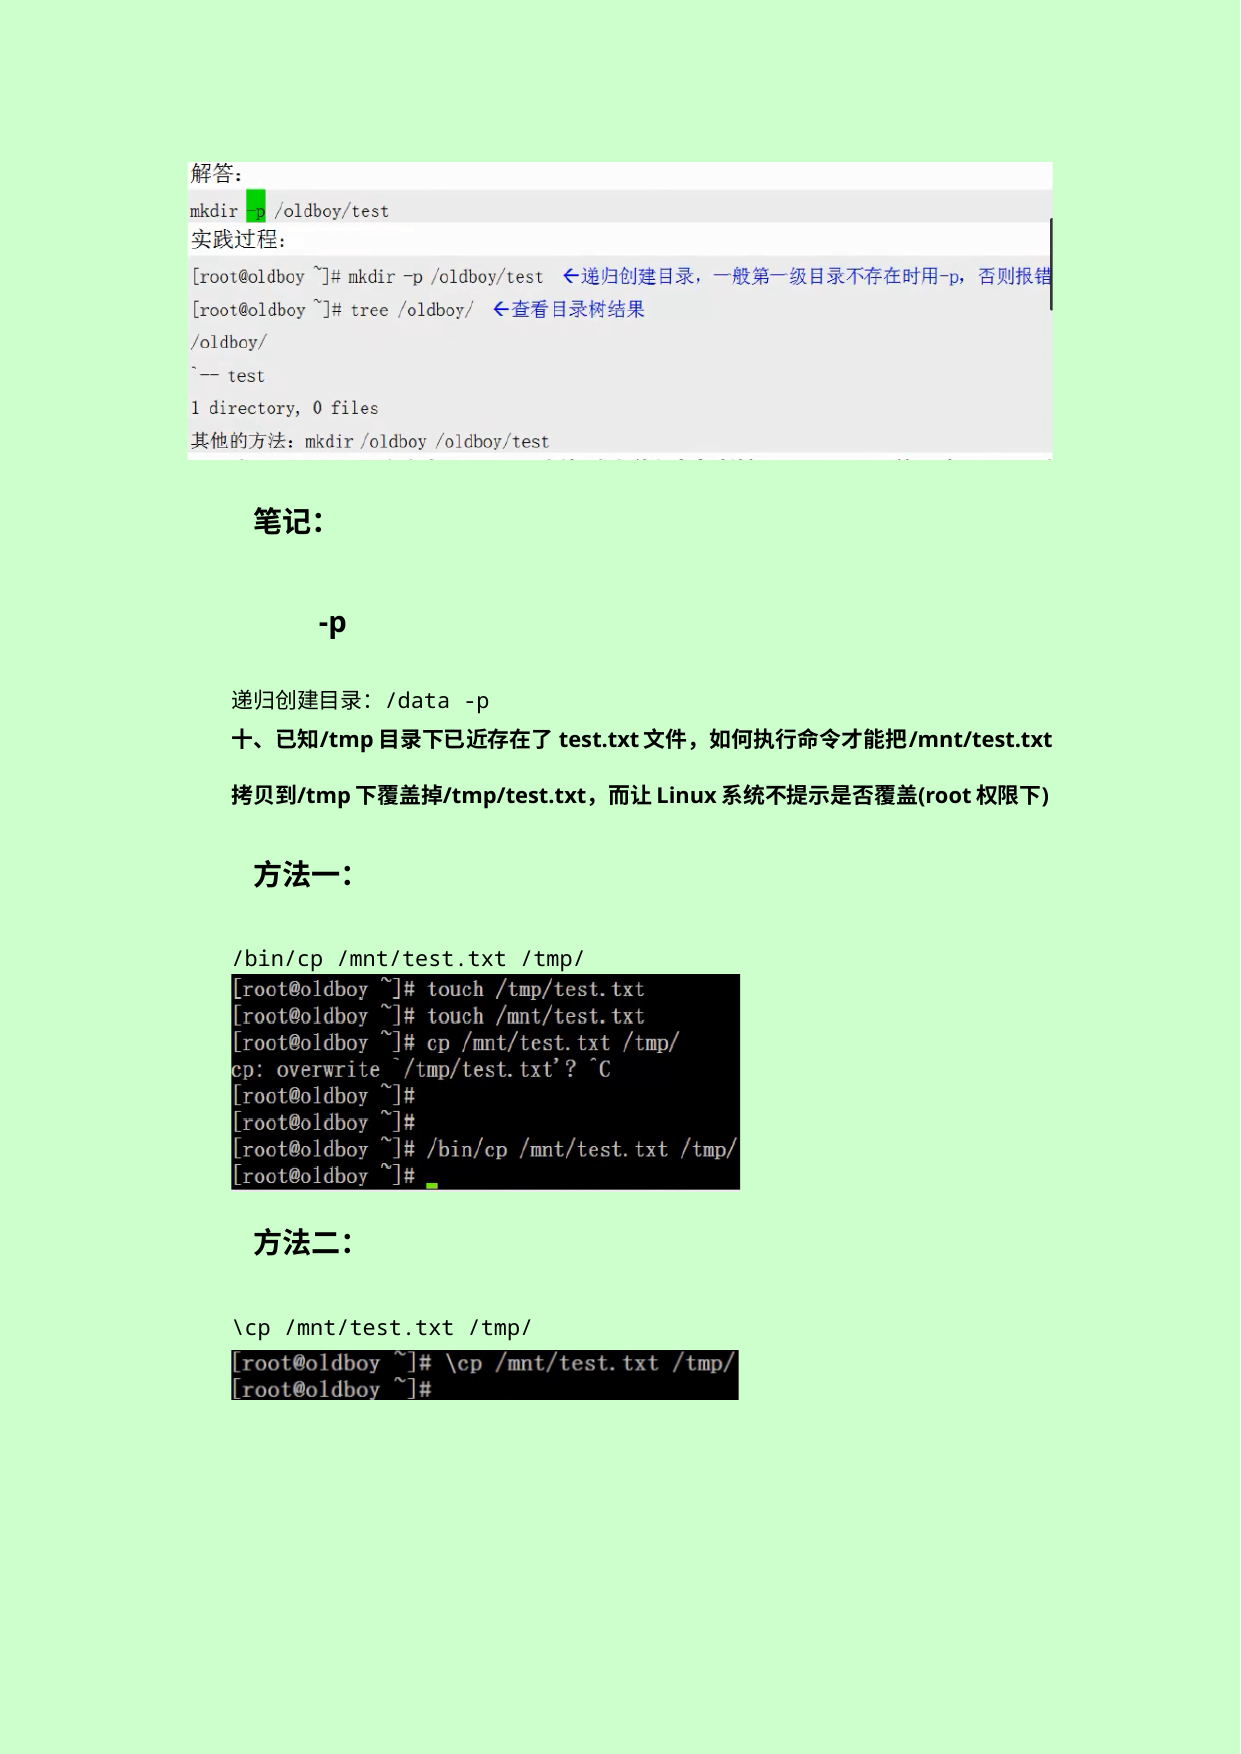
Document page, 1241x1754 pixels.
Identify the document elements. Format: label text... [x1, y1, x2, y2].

text /bin/cp /mnt/test.txt /tmp/ [187, 942, 1053, 974]
text \cp /mnt/test.txt /tmp/ [187, 1310, 1053, 1343]
subtitle 笔记： [253, 487, 1053, 552]
picture [231, 974, 740, 1192]
subtitle 十、已知/tmp目录下已近存在了test.txt文件，如何执行命令才能把/mnt/test.txt拷贝到/tmp下覆盖掉/tmp/test.txt，而让Linux系统不提示是否覆盖(root权限下) [231, 722, 1053, 810]
subtitle -p [319, 589, 1053, 654]
picture [187, 162, 1053, 460]
subtitle 方法二： [253, 1208, 1053, 1273]
text 递归创建目录：/data -p [187, 683, 1053, 715]
picture [231, 1350, 739, 1400]
subtitle 方法一： [253, 840, 1053, 905]
